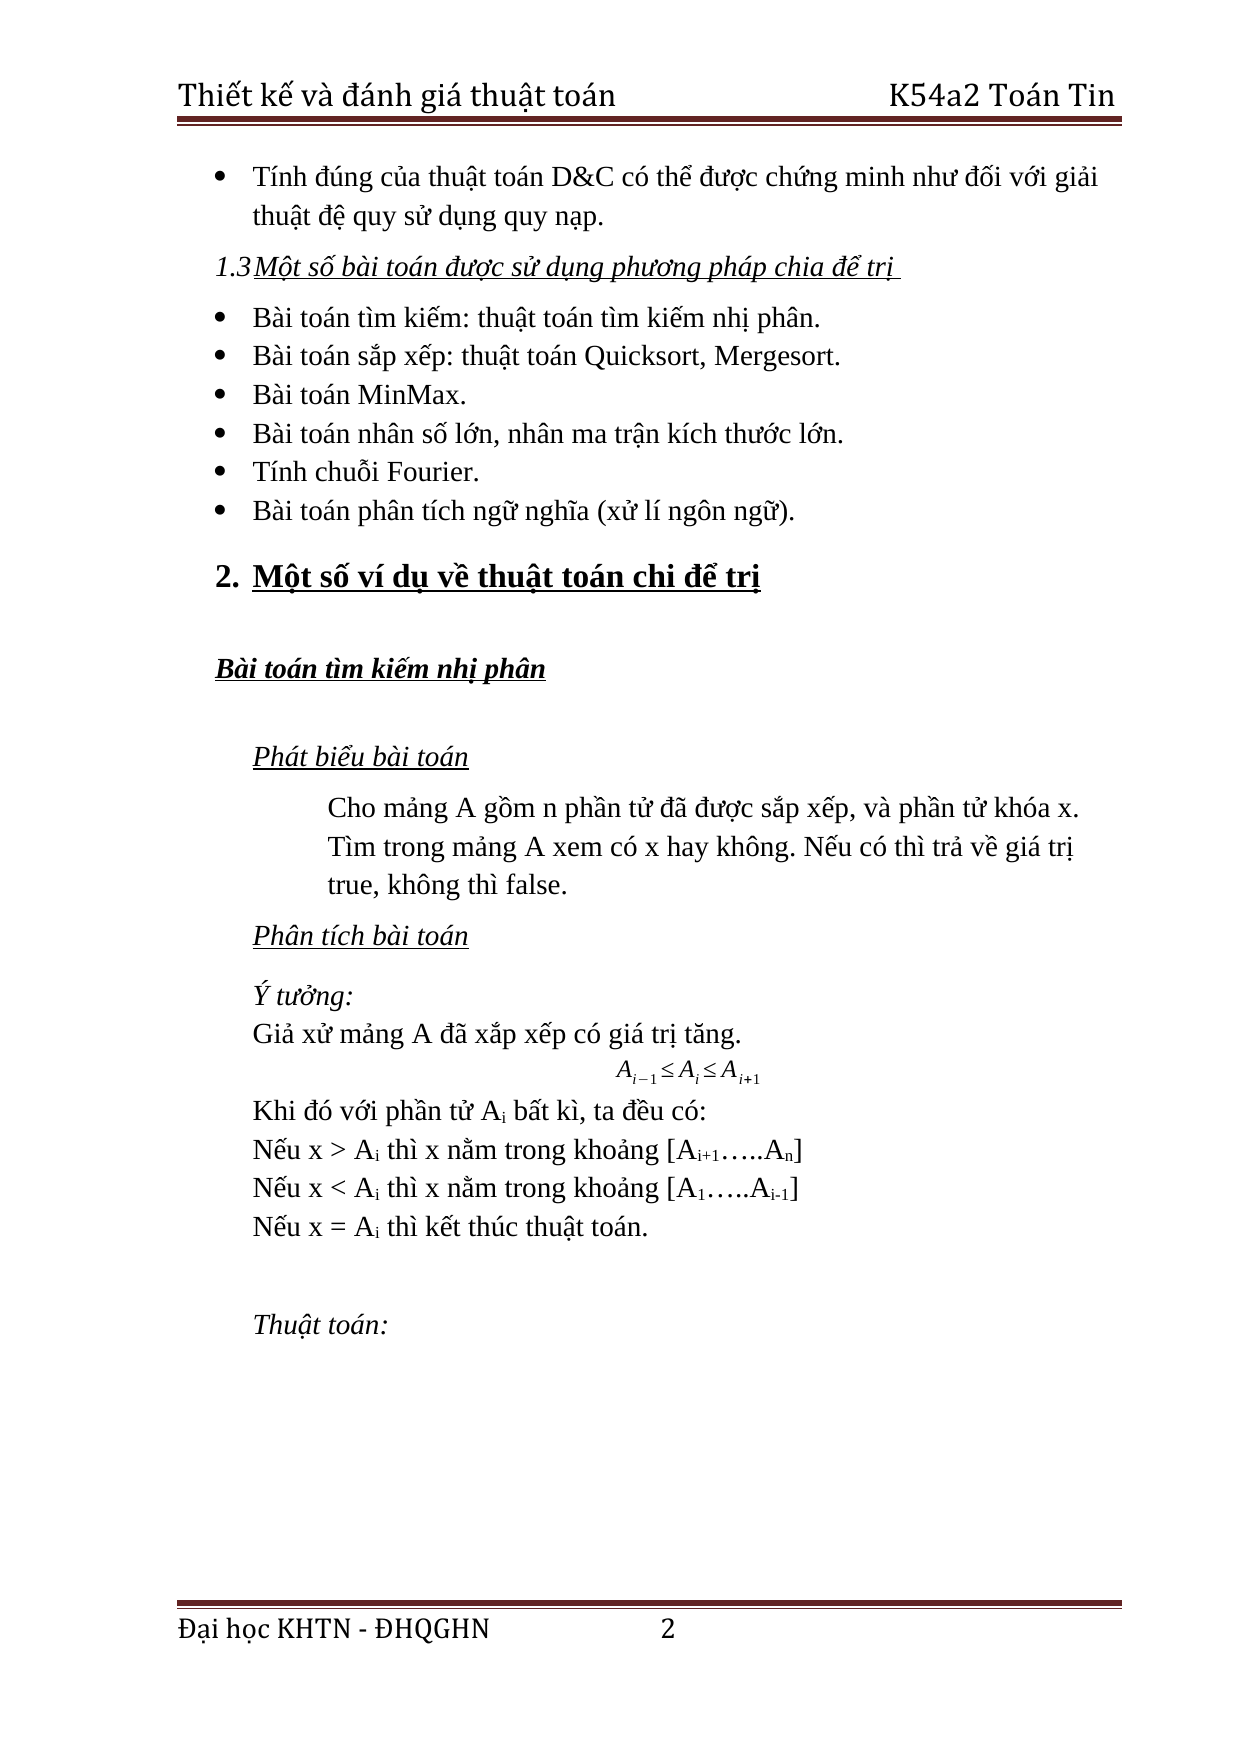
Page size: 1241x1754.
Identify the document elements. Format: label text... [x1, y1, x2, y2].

subtitle Ý tưởng: [177, 978, 1122, 1011]
list Tính đúng của thuật toán D&C có thể được chứng minh như đối với giải thuật đệ quy sử dụng quy nạp. [215, 159, 1122, 231]
subtitle Phân tích bài toán [177, 918, 1122, 952]
subtitle Phát biểu bài toán [177, 739, 1122, 773]
list Tính chuỗi Fourier. [215, 454, 1122, 488]
list Bài toán tìm kiếm: thuật toán tìm kiếm nhị phân. [215, 300, 1122, 333]
subtitle Bài toán tìm kiếm nhị phân [177, 651, 1122, 684]
list Khi đó với phần tử Ai bất kì, ta đều có: [252, 1093, 1122, 1127]
list Bài toán MinMax. [215, 377, 1122, 411]
subtitle Một số ví dụ về thuật toán chi để trị [215, 557, 1122, 595]
list Bài toán phân tích ngữ nghĩa (xử lí ngôn ngữ). [215, 493, 1122, 527]
list Giả xử mảng A đã xắp xếp có giá trị tăng. [252, 1016, 1122, 1050]
list Nếu x = Ai thì kết thúc thuật toán. [252, 1209, 1122, 1243]
list Nếu x < Ai thì x nằm trong khoảng [A1…..Ai-1] [252, 1171, 1122, 1204]
list Cho mảng A gồm n phần tử đã được sắp xếp, và phần tử khóa x. Tìm trong mảng A xem có x hay không. Nếu có thì trả về giá trị true, không thì false. [327, 790, 1122, 901]
list Nếu x > Ai thì x nằm trong khoảng [Ai+1…..An] [252, 1132, 1122, 1166]
subtitle Thuật toán: [177, 1307, 1122, 1341]
list Bài toán sắp xếp: thuật toán Quicksort, Mergesort. [215, 338, 1122, 372]
subtitle Một số bài toán được sử dụng phương pháp chia để trị [215, 249, 1122, 282]
list Bài toán nhân số lớn, nhân ma trận kích thước lớn. [215, 416, 1122, 449]
